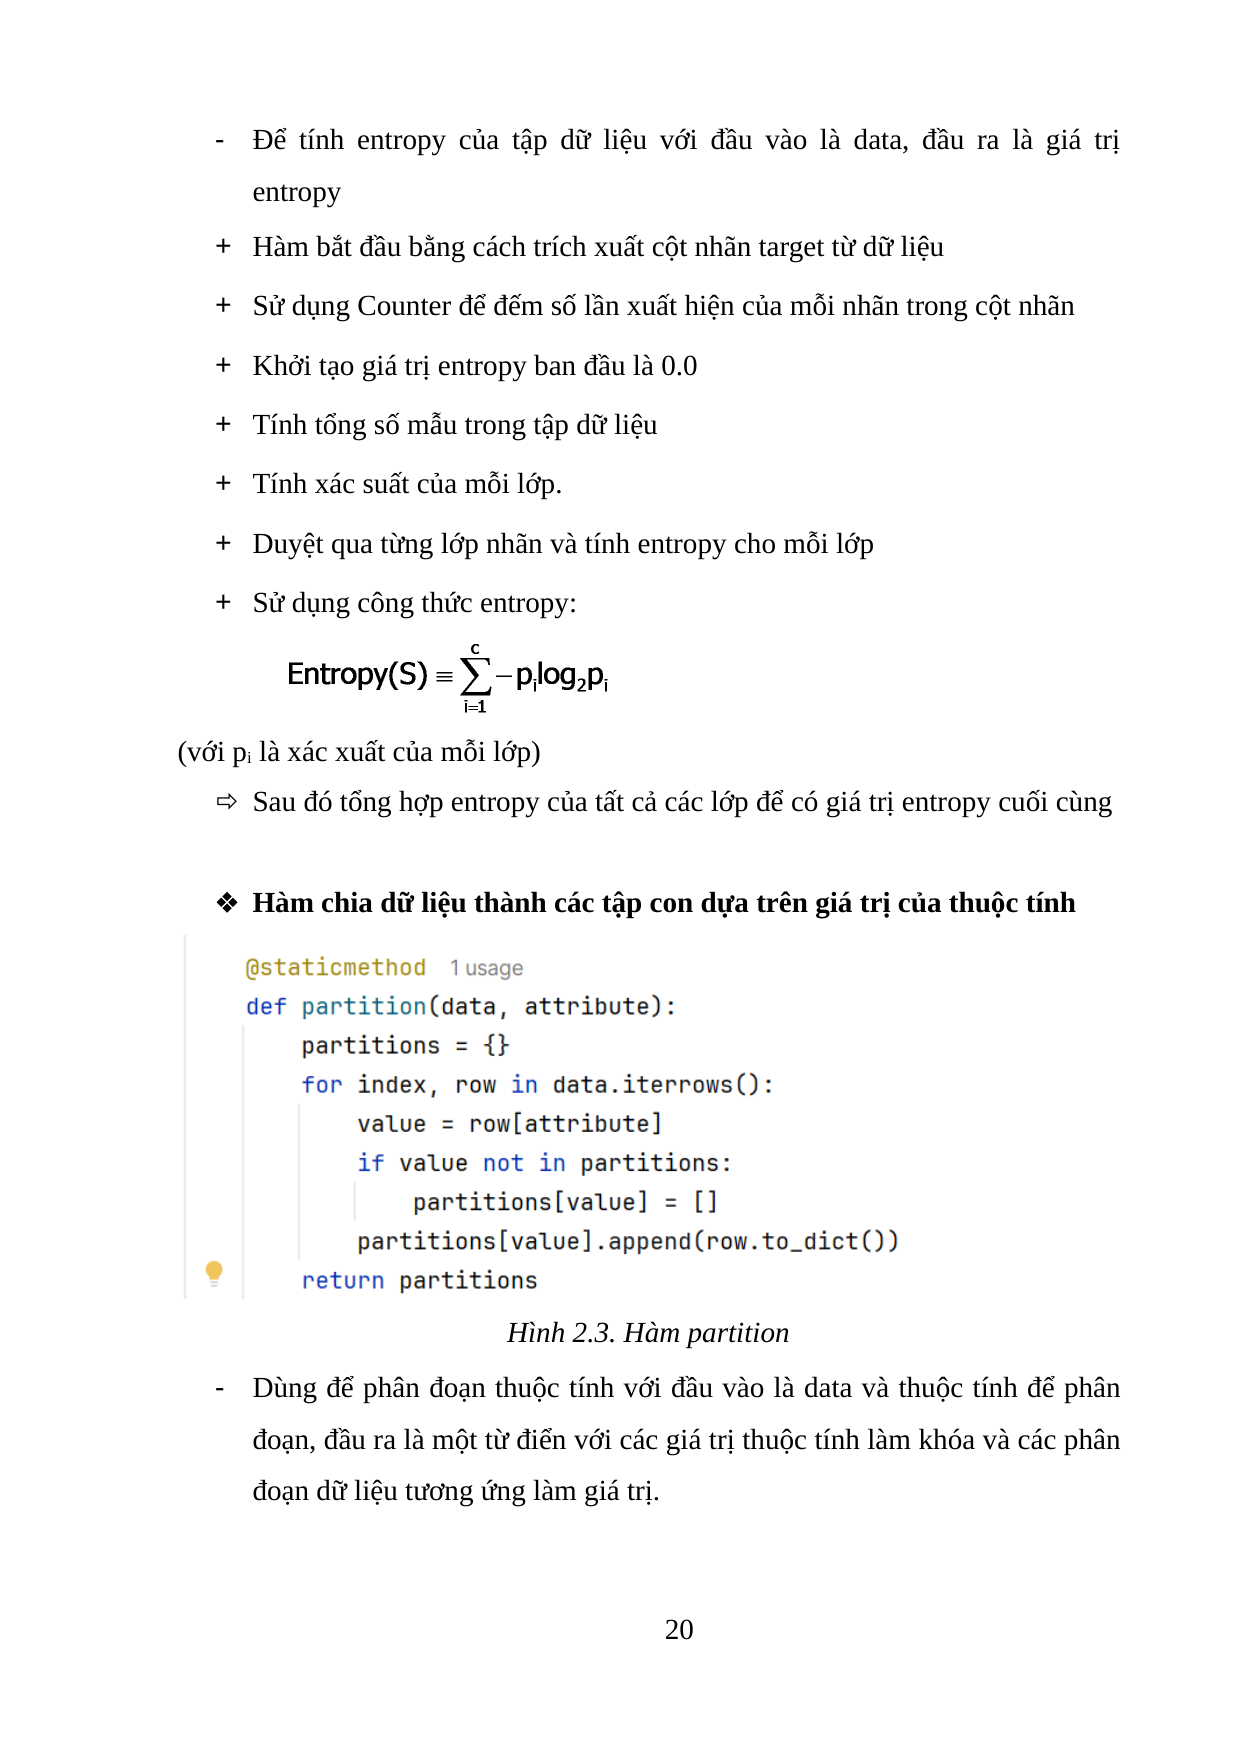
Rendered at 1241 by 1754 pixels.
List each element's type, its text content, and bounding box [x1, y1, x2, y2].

list Khởi tạo giá trị entropy ban đầu là 0.0 [215, 344, 1122, 383]
list Sử dụng công thức entropy: [215, 582, 1122, 621]
list Để tính entropy của tập dữ liệu với đầu vào là data, đầu ra là giá trị entropy [215, 118, 1122, 208]
picture [286, 641, 617, 717]
list Sau đó tổng hợp entropy của tất cả các lớp để có giá trị entropy cuối cùng [215, 784, 1122, 818]
list Duyệt qua từng lớp nhãn và tính entropy cho mỗi lớp [215, 522, 1122, 562]
list Hàm chia dữ liệu thành các tập con dựa trên giá trị của thuộc tính [215, 885, 1122, 918]
picture [177, 935, 1109, 1299]
text Hình 2.3. Hàm partition [177, 1316, 1122, 1349]
list Dùng để phân đoạn thuộc tính với đầu vào là data và thuộc tính để phân đoạn, đầu ra là một từ điển với các giá trị thuộc tính làm khóa và các phân đoạn dữ liệu tương ứng làm giá trị. [215, 1366, 1122, 1506]
list Tính tổng số mẫu trong tập dữ liệu [215, 403, 1122, 443]
text (với pi là xác xuất của mỗi lớp) [177, 734, 1122, 767]
list Tính xác suất của mỗi lớp. [215, 463, 1122, 502]
list Sử dụng Counter để đếm số lần xuất hiện của mỗi nhãn trong cột nhãn [215, 284, 1122, 324]
list Hàm bắt đầu bằng cách trích xuất cột nhãn target từ dữ liệu [215, 225, 1122, 264]
